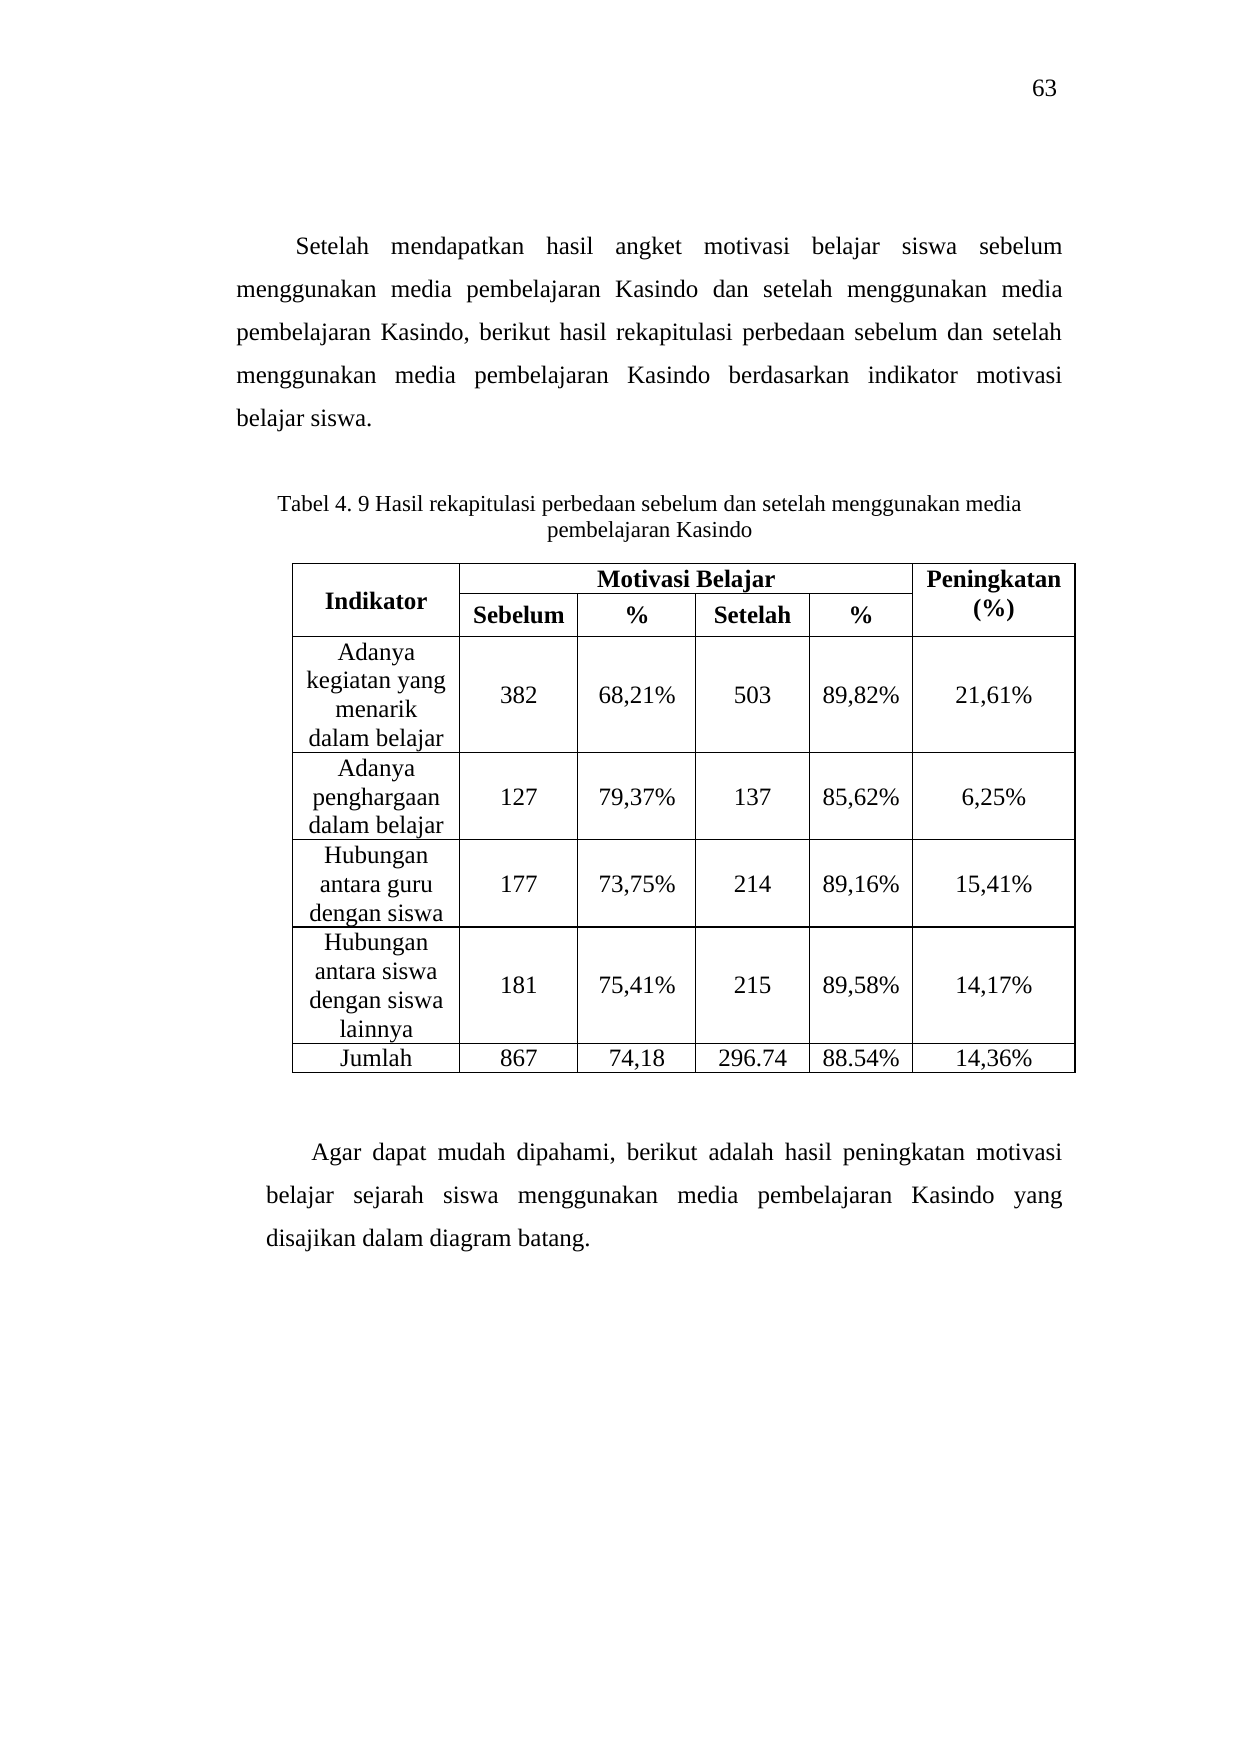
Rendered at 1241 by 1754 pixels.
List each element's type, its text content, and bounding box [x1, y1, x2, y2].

table_cell Jumlah [293, 1044, 459, 1072]
table_cell 296.74 [696, 1044, 809, 1072]
table_cell 867 [460, 1044, 577, 1072]
table_cell Adanya kegiatan yang menarik dalam belajar [293, 637, 459, 752]
table_cell 74,18 [578, 1044, 695, 1072]
table_cell 127 [460, 753, 577, 839]
table_header Motivasi Belajar [460, 564, 912, 593]
table_cell 503 [696, 637, 809, 752]
table_cell 14,36% [913, 1044, 1074, 1072]
table_cell Hubungan antara siswa dengan siswa lainnya [293, 928, 459, 1042]
table_cell 15,41% [913, 840, 1074, 926]
table_cell 68,21% [578, 637, 695, 752]
table_cell Setelah [696, 594, 809, 636]
table_cell 177 [460, 840, 577, 926]
table_cell % [810, 594, 912, 636]
table_cell 89,82% [810, 637, 912, 752]
text Setelah mendapatkan hasil angket motivasi belajar siswa sebelum menggunakan media pembelajaran Kasindo dan setelah menggunakan media pembelajaran Kasindo, berikut hasil rekapitulasi perbedaan sebelum dan setelah menggunakan media pembelajaran Kasindo berdasarkan indikator motivasi belajar siswa. [236, 231, 1063, 432]
table_cell Hubungan antara guru dengan siswa [293, 840, 459, 926]
table_cell % [578, 594, 695, 636]
table_cell 88.54% [810, 1044, 912, 1072]
table_cell 89,16% [810, 840, 912, 926]
text Agar dapat mudah dipahami, berikut adalah hasil peningkatan motivasi belajar sejarah siswa menggunakan media pembelajaran Kasindo yang disajikan dalam diagram batang. [266, 1137, 1063, 1252]
table_cell 6,25% [913, 753, 1074, 839]
table_cell Adanya penghargaan dalam belajar [293, 753, 459, 839]
table_cell 14,17% [913, 928, 1074, 1042]
table_cell 21,61% [913, 637, 1074, 752]
table_cell 137 [696, 753, 809, 839]
table_header Indikator [293, 564, 459, 636]
table_cell 79,37% [578, 753, 695, 839]
table_cell 181 [460, 928, 577, 1042]
table_cell 89,58% [810, 928, 912, 1042]
table_cell Sebelum [460, 594, 577, 636]
table_cell 73,75% [578, 840, 695, 926]
table_cell 85,62% [810, 753, 912, 839]
text Tabel 4. 9 Hasil rekapitulasi perbedaan sebelum dan setelah menggunakan media pembelajaran Kasindo [236, 490, 1063, 542]
table_cell 75,41% [578, 928, 695, 1042]
table_cell 215 [696, 928, 809, 1042]
table_cell 382 [460, 637, 577, 752]
table_cell 214 [696, 840, 809, 926]
table_header Peningkatan (%) [913, 564, 1074, 636]
